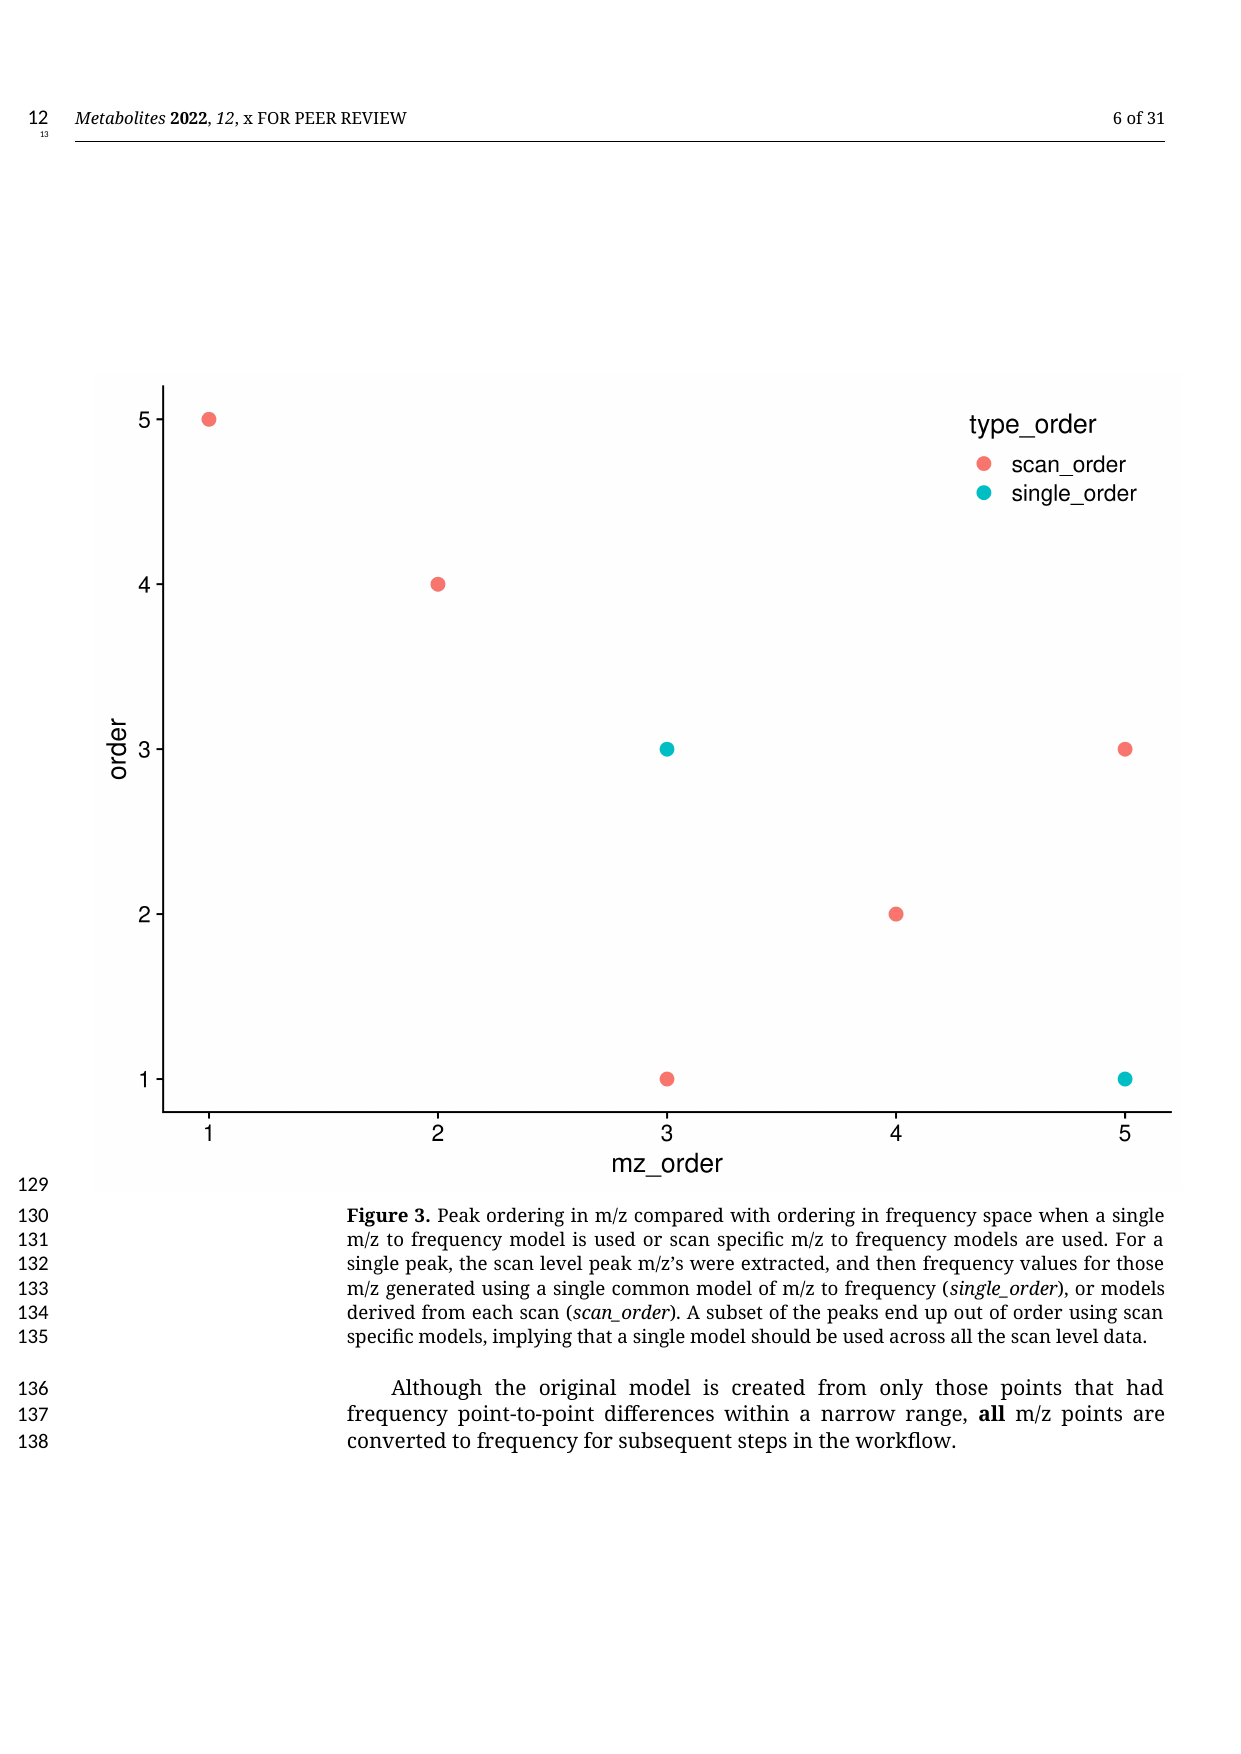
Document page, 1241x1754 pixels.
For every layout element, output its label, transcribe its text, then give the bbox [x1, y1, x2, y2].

text Figure 3. Peak ordering in m/z compared with ordering in frequency space when a single m/z to frequency model is used or scan specific m/z to frequency models are used. For a single peak, the scan level peak m/z’s were extracted, and then frequency values for those m/z generated using a single common model of m/z to frequency (single_order), or models derived from each scan (scan_order). A subset of the peaks end up out of order using scan specific models, implying that a single model should be used across all the scan level data. [347, 1203, 1165, 1349]
picture [93, 373, 1184, 1191]
text Although the original model is created from only those points that had frequency point-to-point differences within a narrow range, all m/z points are converted to frequency for subsequent steps in the workflow. [347, 1374, 1165, 1455]
